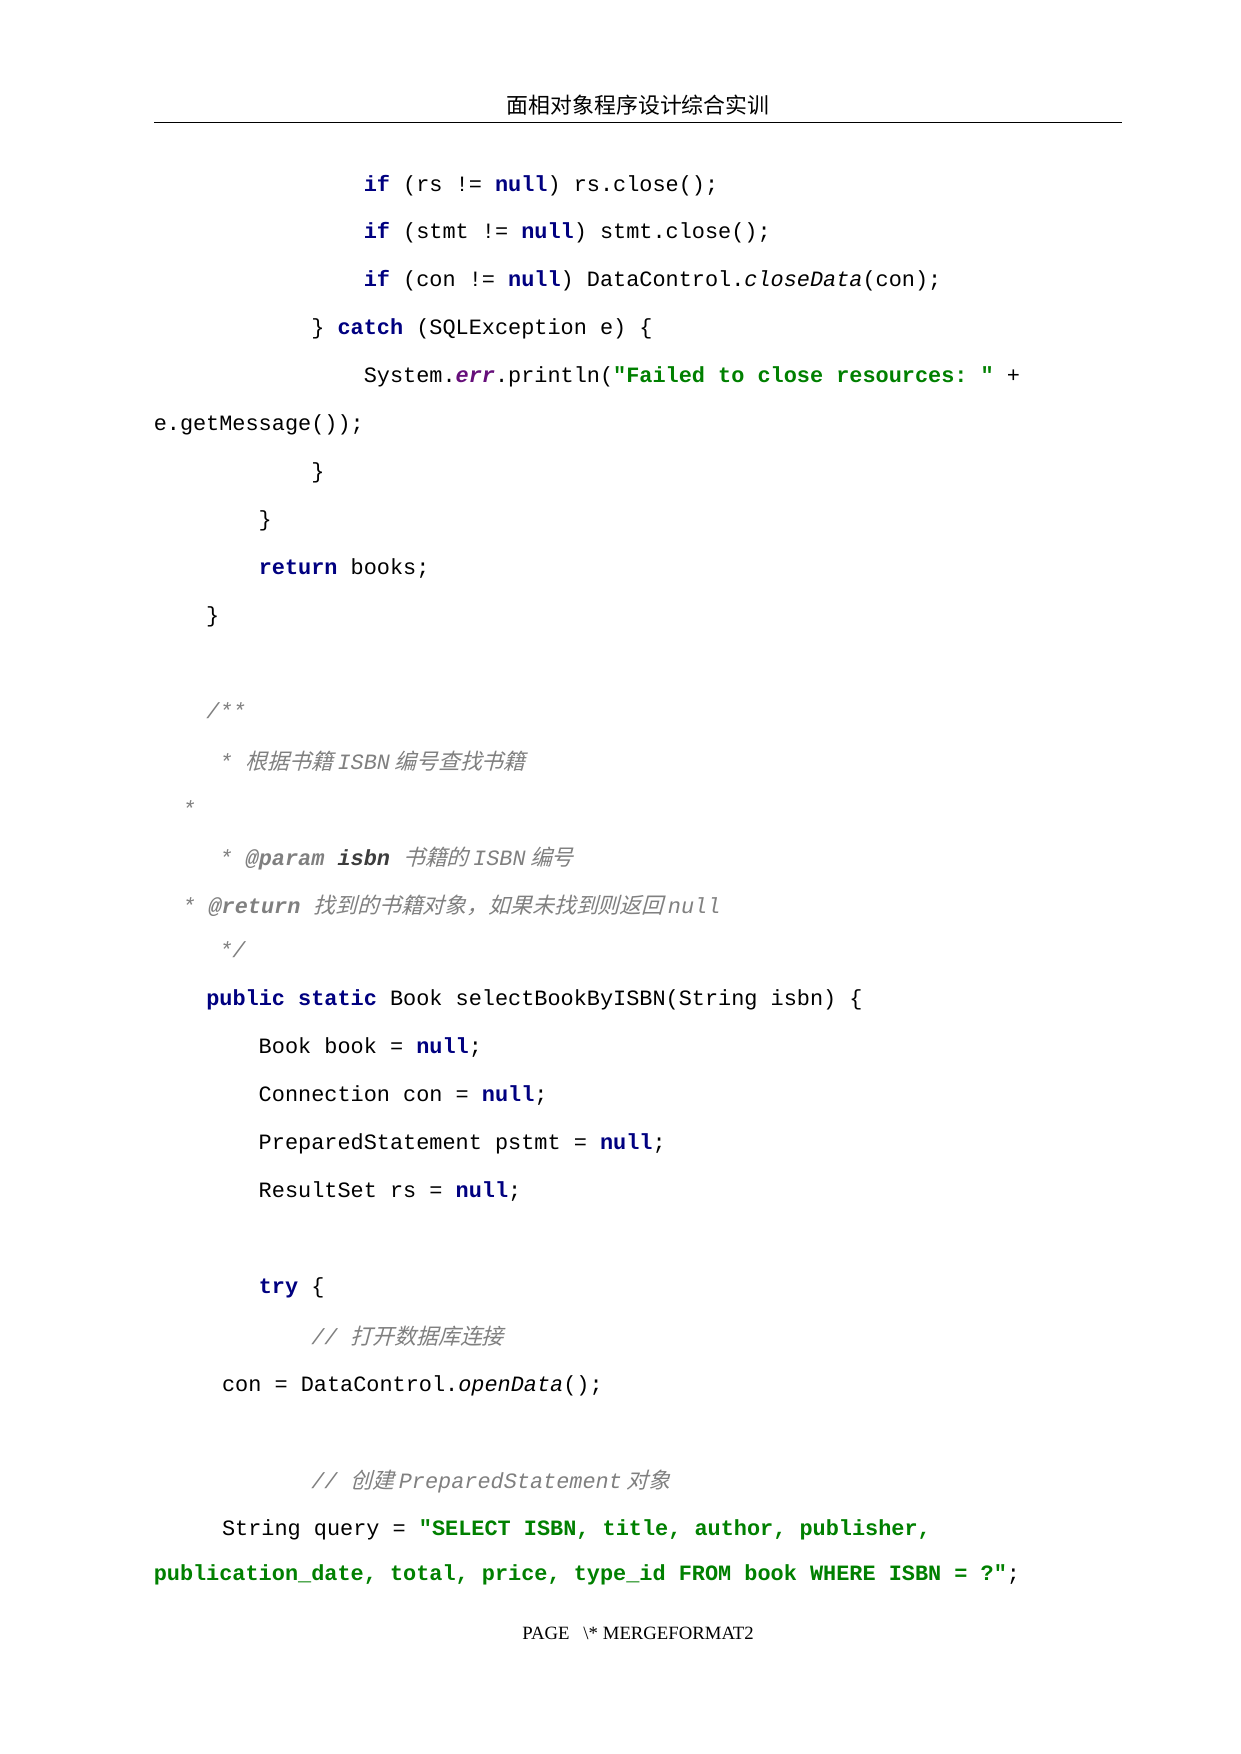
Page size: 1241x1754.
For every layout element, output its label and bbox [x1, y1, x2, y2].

text [153, 161, 1122, 1599]
